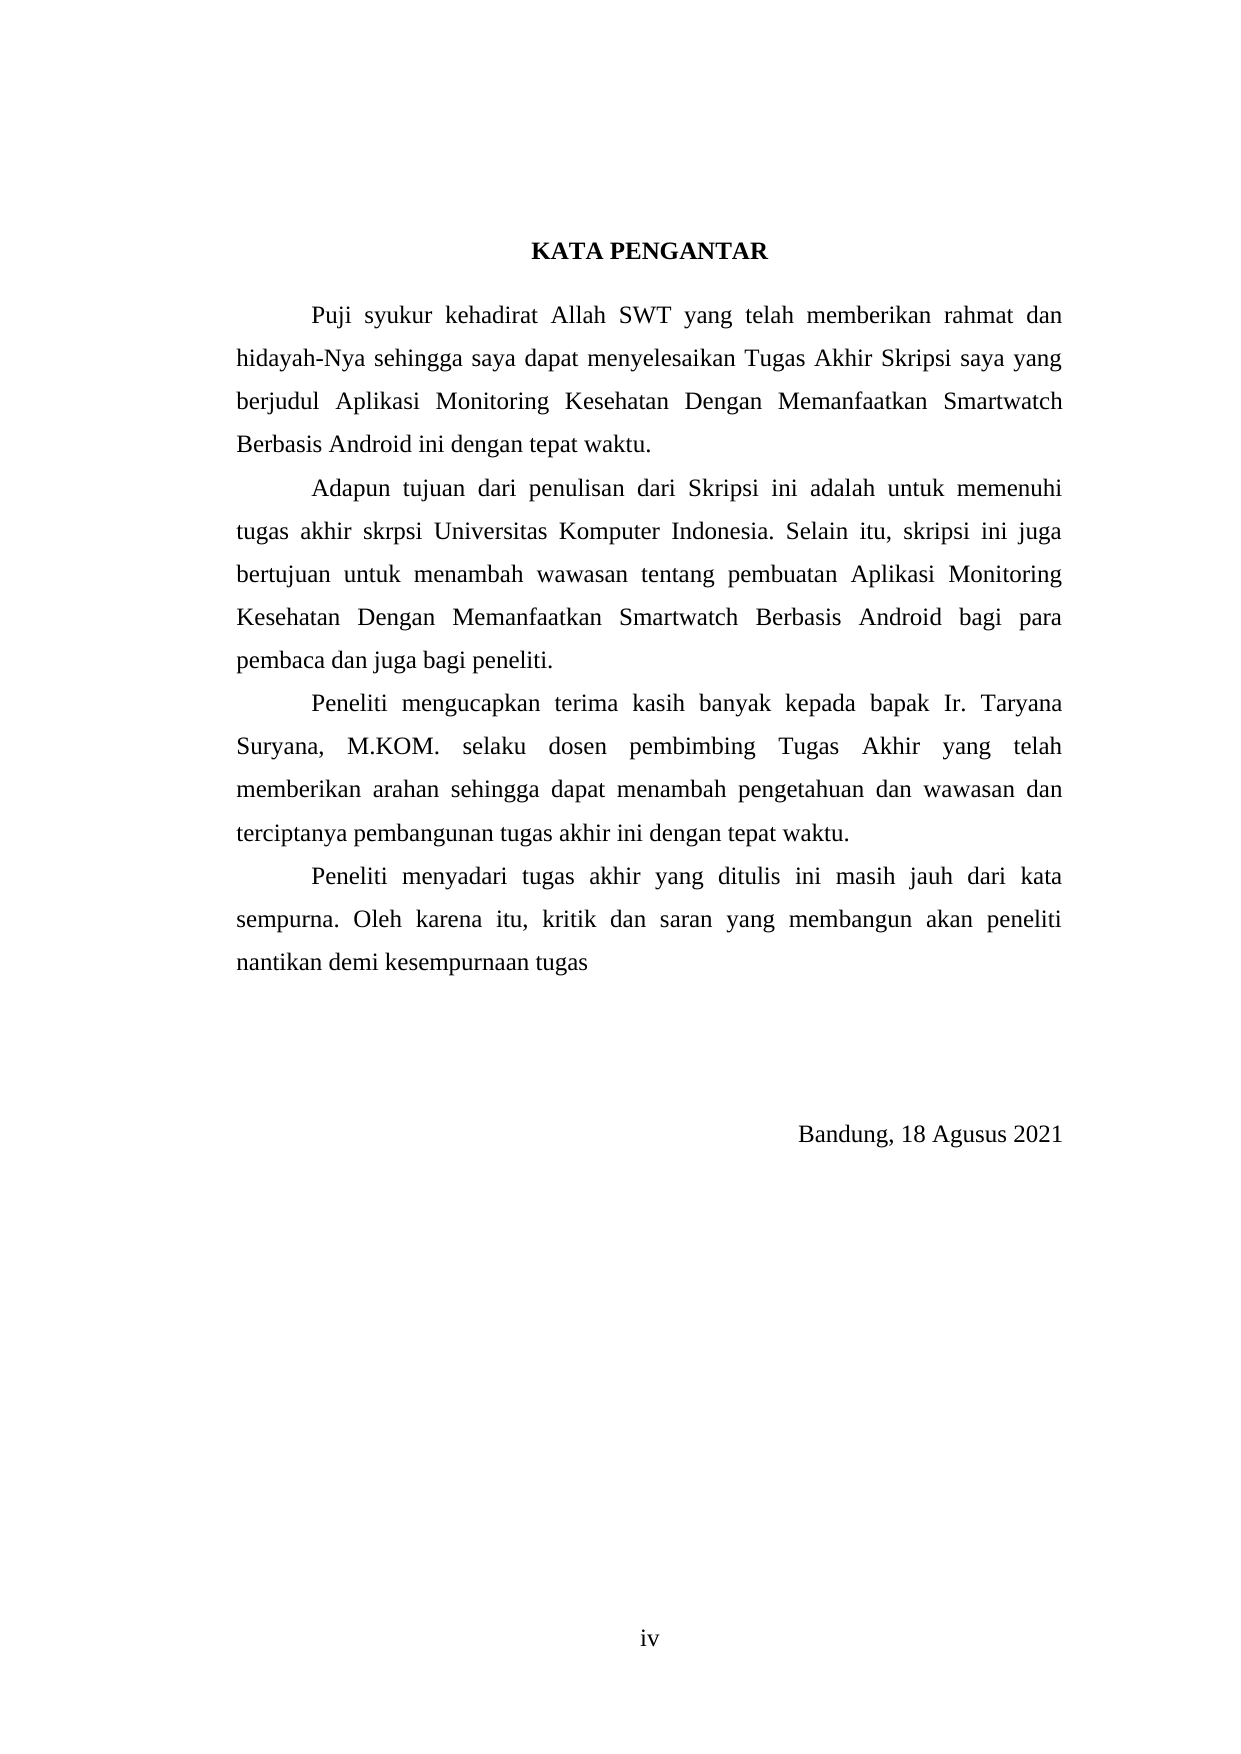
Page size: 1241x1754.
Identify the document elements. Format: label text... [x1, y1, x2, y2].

text Bandung, 18 Agusus 2021 [236, 1119, 1063, 1148]
text Puji syukur kehadirat Allah SWT yang telah memberikan rahmat dan hidayah-Nya sehingga saya dapat menyelesaikan Tugas Akhir Skripsi saya yang berjudul Aplikasi Monitoring Kesehatan Dengan Memanfaatkan Smartwatch Berbasis Android ini dengan tepat waktu. [236, 300, 1063, 458]
subtitle KATA PENGANTAR [236, 236, 1063, 265]
text Adapun tujuan dari penulisan dari Skripsi ini adalah untuk memenuhi tugas akhir skrpsi Universitas Komputer Indonesia. Selain itu, skripsi ini juga bertujuan untuk menambah wawasan tentang pembuatan Aplikasi Monitoring Kesehatan Dengan Memanfaatkan Smartwatch Berbasis Android bagi para pembaca dan juga bagi peneliti. [236, 473, 1063, 674]
text Peneliti menyadari tugas akhir yang ditulis ini masih jauh dari kata sempurna. Oleh karena itu, kritik dan saran yang membangun akan peneliti nantikan demi kesempurnaan tugas [236, 861, 1063, 976]
text Peneliti mengucapkan terima kasih banyak kepada bapak Ir. Taryana Suryana, M.KOM. selaku dosen pembimbing Tugas Akhir yang telah memberikan arahan sehingga dapat menambah pengetahuan dan wawasan dan terciptanya pembangunan tugas akhir ini dengan tepat waktu. [236, 688, 1063, 846]
